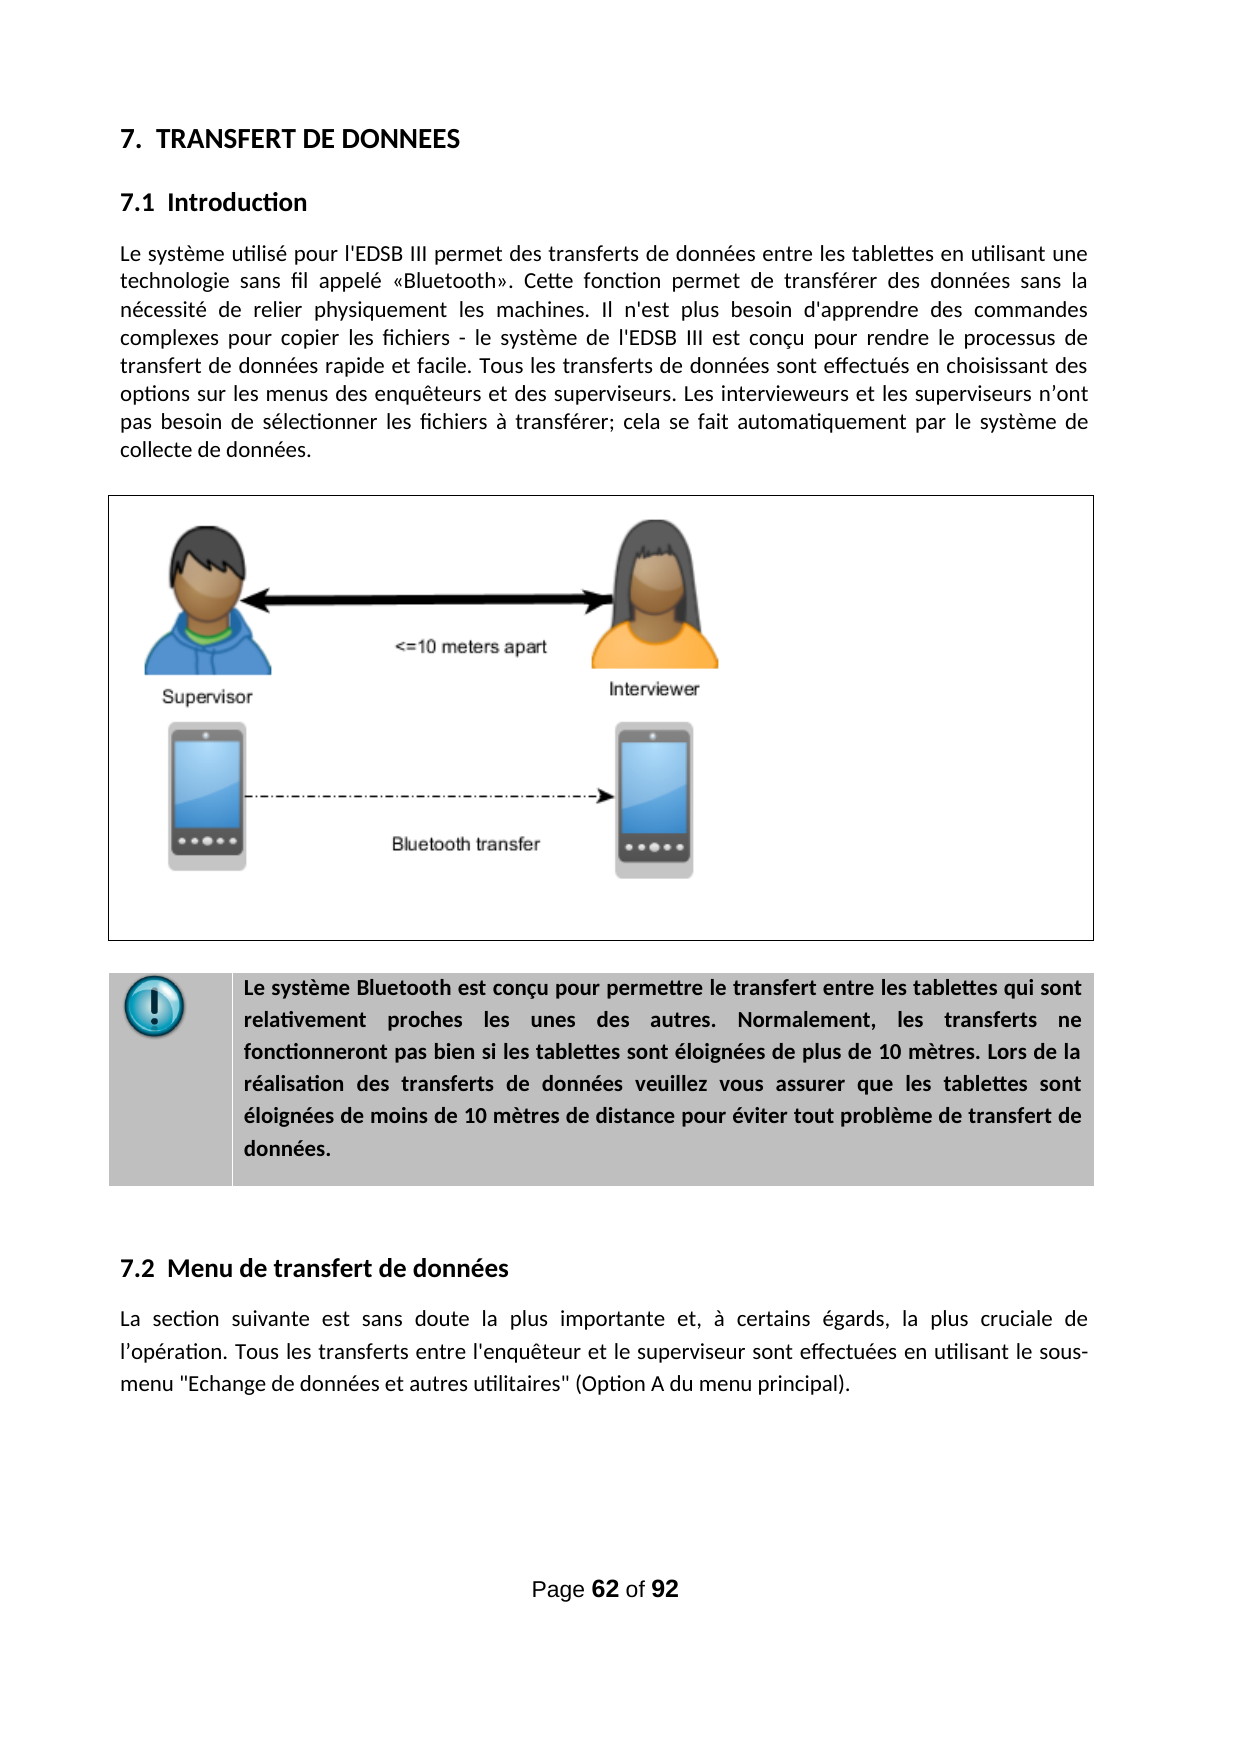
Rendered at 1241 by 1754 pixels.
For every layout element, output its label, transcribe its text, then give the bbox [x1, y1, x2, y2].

table_header Le système Bluetooth est conçu pour permettre le transfert entre les tablettes qui sont relativement proches les unes des autres. Normalement, les transferts ne fonctionneront pas bien si les tablettes sont éloignées de plus de 10 mètres. Lors de la réalisation des transferts de données veuillez vous assurer que les tablettes sont éloignées de moins de 10 mètres de distance pour éviter tout problème de transfert de données. [233, 973, 1094, 1186]
subtitle 7.1 Introduction [120, 185, 1090, 218]
picture [120, 496, 742, 915]
subtitle 7. TRANSFERT DE DONNEES [120, 120, 1090, 156]
table_header [109, 496, 1093, 939]
picture [120, 972, 188, 1040]
table_header [109, 973, 232, 1186]
text La section suivante est sans doute la plus importante et, à certains égards, la plus cruciale de l’opération. Tous les transferts entre l'enquêteur et le superviseur sont effectuées en utilisant le sous-menu "Echange de données et autres utilitaires" (Option A du menu principal). [120, 1304, 1090, 1397]
subtitle 7.2 Menu de transfert de données [120, 1251, 1090, 1284]
text Le système utilisé pour l'EDSB III permet des transferts de données entre les tablettes en utilisant une technologie sans fil appelé «Bluetooth». Cette fonction permet de transférer des données sans la nécessité de relier physiquement les machines. Il n'est plus besoin d'apprendre des commandes complexes pour copier les fichiers - le système de l'EDSB III est conçu pour rendre le processus de transfert de données rapide et facile. Tous les transferts de données sont effectués en choisissant des options sur les menus des enquêteurs et des superviseurs. Les intervieweurs et les superviseurs n’ont pas besoin de sélectionner les fichiers à transférer; cela se fait automatiquement par le système de collecte de données. [120, 239, 1090, 463]
